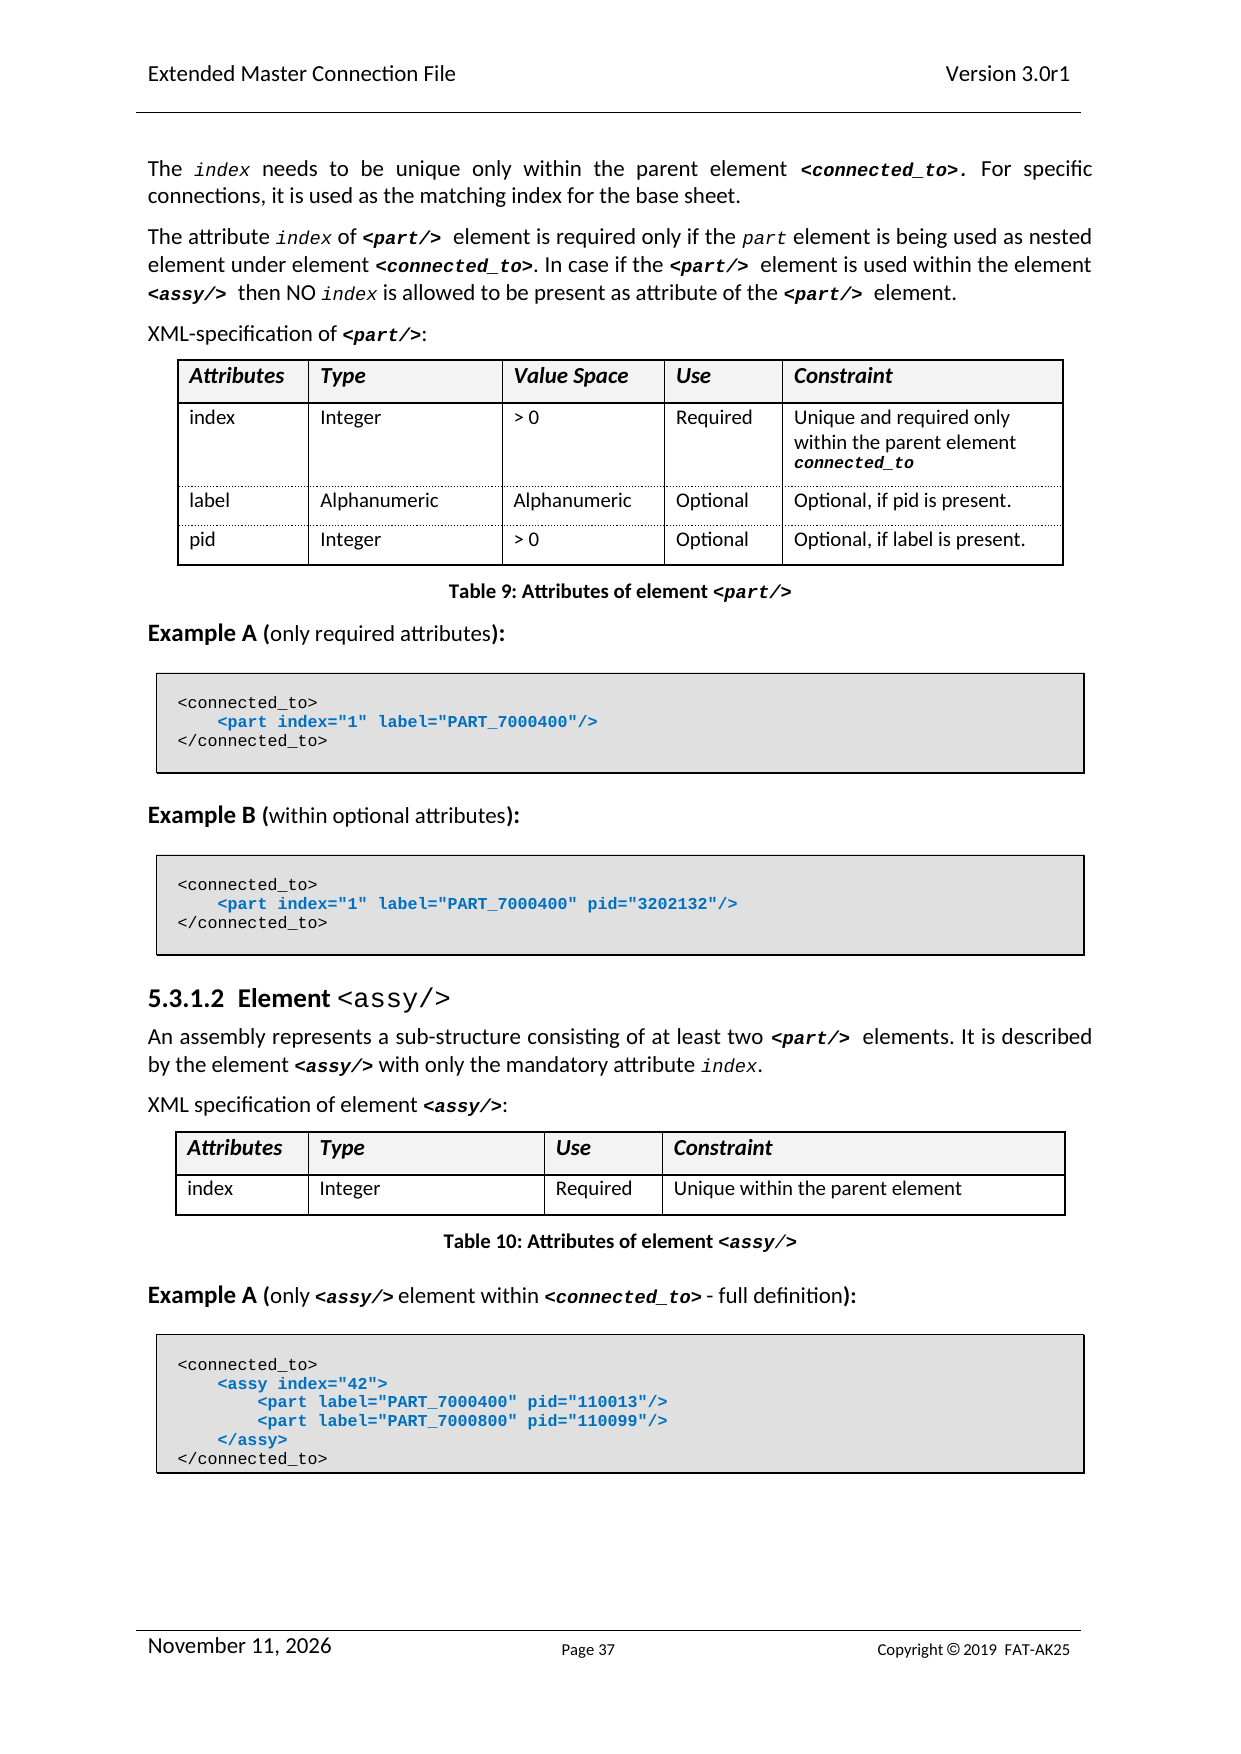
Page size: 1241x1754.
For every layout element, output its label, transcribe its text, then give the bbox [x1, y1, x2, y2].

text <part label="PART_7000400" pid="110013"/> [157, 1391, 1083, 1410]
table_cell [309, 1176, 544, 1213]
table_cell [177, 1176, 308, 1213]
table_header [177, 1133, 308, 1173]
text Example B (within optional attributes): [148, 799, 1092, 829]
text Table 9: Attributes of element <part/> [148, 579, 1092, 604]
text </connected_to> [157, 1447, 1083, 1472]
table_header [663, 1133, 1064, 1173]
text </connected_to> [157, 911, 1083, 930]
text <part index="1" label="PART_7000400"/> [157, 710, 1083, 729]
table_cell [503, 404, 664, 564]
text The index needs to be unique only within the parent element <connected_to>. For specific connections, it is used as the matching index for the base sheet. [148, 154, 1092, 210]
text An assembly represents a sub-structure consisting of at least two <part/> elements. It is described by the element <assy/> with only the mandatory attribute index. [148, 1022, 1092, 1078]
text <assy index="42"> [157, 1372, 1083, 1391]
text The attribute index of <part/> element is required only if the part element is being used as nested element under element <connected_to>. In case if the <part/> element is used within the element <assy/> then NO index is allowed to be present as attribute of the <part/> element. [148, 222, 1092, 306]
text </connected_to> [157, 729, 1083, 748]
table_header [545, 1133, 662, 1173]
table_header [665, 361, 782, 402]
text Table 10: Attributes of element <assy/> [148, 1228, 1092, 1254]
text <part index="1" label="PART_7000400" pid="3202132"/> [157, 892, 1083, 911]
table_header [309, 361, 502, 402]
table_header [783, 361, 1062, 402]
subtitle Element <assy/> [148, 981, 1092, 1016]
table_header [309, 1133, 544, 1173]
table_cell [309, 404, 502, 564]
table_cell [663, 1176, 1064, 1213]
text </assy> [157, 1429, 1083, 1447]
text <connected_to> [157, 873, 1083, 892]
text Example A (only required attributes): [148, 617, 1092, 647]
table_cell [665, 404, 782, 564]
text <connected_to> [157, 691, 1083, 710]
text <part label="PART_7000800" pid="110099"/> [157, 1410, 1083, 1429]
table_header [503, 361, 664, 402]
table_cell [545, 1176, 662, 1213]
text XML specification of element <assy/>: [148, 1090, 1092, 1118]
text Example A (only <assy/> element within <connected_to> - full definition): [148, 1279, 1092, 1309]
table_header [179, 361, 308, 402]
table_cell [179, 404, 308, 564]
text XML-specification of <part/>: [148, 319, 1092, 347]
text <connected_to> [157, 1353, 1083, 1372]
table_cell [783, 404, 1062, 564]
